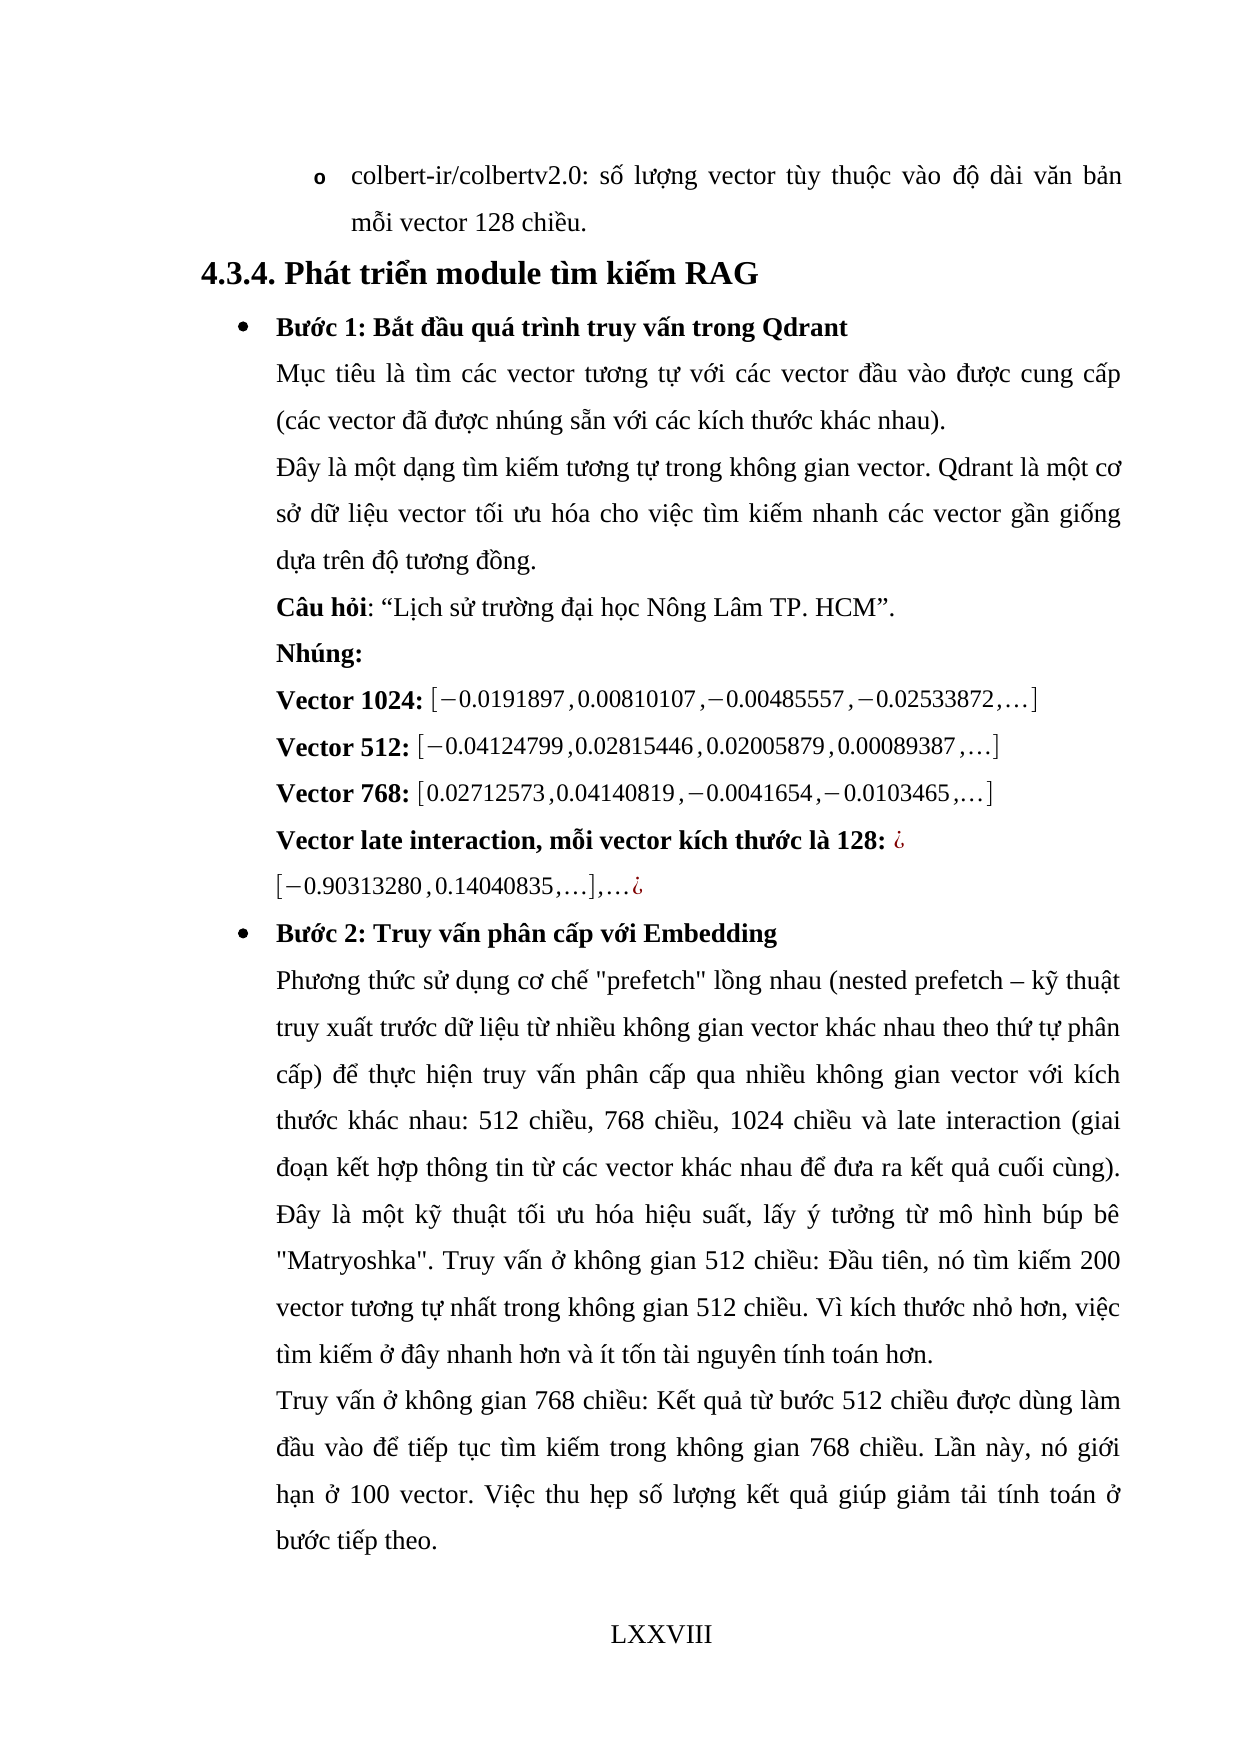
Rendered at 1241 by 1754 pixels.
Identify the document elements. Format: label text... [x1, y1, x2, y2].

list Mục tiêu là tìm các vector tương tự với các vector đầu vào được cung cấp (các vector đã được nhúng sẵn với các kích thước khác nhau). [276, 358, 1122, 435]
list Vector 512: [276, 731, 1122, 762]
list Nhúng: [276, 638, 1122, 669]
list Câu hỏi: “Lịch sử trường đại học Nông Lâm TP. HCM”. [276, 591, 1122, 622]
list Truy vấn ở không gian 768 chiều: Kết quả từ bước 512 chiều được dùng làm đầu vào để tiếp tục tìm kiếm trong không gian 768 chiều. Lần này, nó giới hạn ở 100 vector. Việc thu hẹp số lượng kết quả giúp giảm tải tính toán ở bước tiếp theo. [276, 1384, 1122, 1556]
list Vector 1024: [276, 684, 1122, 715]
list Đây là một dạng tìm kiếm tương tự trong không gian vector. Qdrant là một cơ sở dữ liệu vector tối ưu hóa cho việc tìm kiếm nhanh các vector gần giống dựa trên độ tương đồng. [276, 451, 1122, 575]
subtitle Phát triển module tìm kiếm RAG [201, 253, 1122, 292]
list Bước 2: Truy vấn phân cấp với Embedding [238, 918, 1122, 949]
list Phương thức sử dụng cơ chế "prefetch" lồng nhau (nested prefetch – kỹ thuật truy xuất trước dữ liệu từ nhiều không gian vector khác nhau theo thứ tự phân cấp) để thực hiện truy vấn phân cấp qua nhiều không gian vector với kích thước khác nhau: 512 chiều, 768 chiều, 1024 chiều và late interaction (giai đoạn kết hợp thông tin từ các vector khác nhau để đưa ra kết quả cuối cùng). Đây là một kỹ thuật tối ưu hóa hiệu suất, lấy ý tưởng từ mô hình búp bê "Matryoshka". Truy vấn ở không gian 512 chiều: Đầu tiên, nó tìm kiếm 200 vector tương tự nhất trong không gian 512 chiều. Vì kích thước nhỏ hơn, việc tìm kiếm ở đây nhanh hơn và ít tốn tài nguyên tính toán hơn. [276, 964, 1122, 1369]
list colbert-ir/colbertv2.0: số lượng vector tùy thuộc vào độ dài văn bản mỗi vector 128 chiều. [313, 159, 1122, 238]
list Vector late interaction, mỗi vector kích thước là 128: [276, 824, 1122, 855]
list Vector 768: [276, 778, 1122, 809]
list Bước 1: Bắt đầu quá trình truy vấn trong Qdrant [238, 311, 1122, 342]
